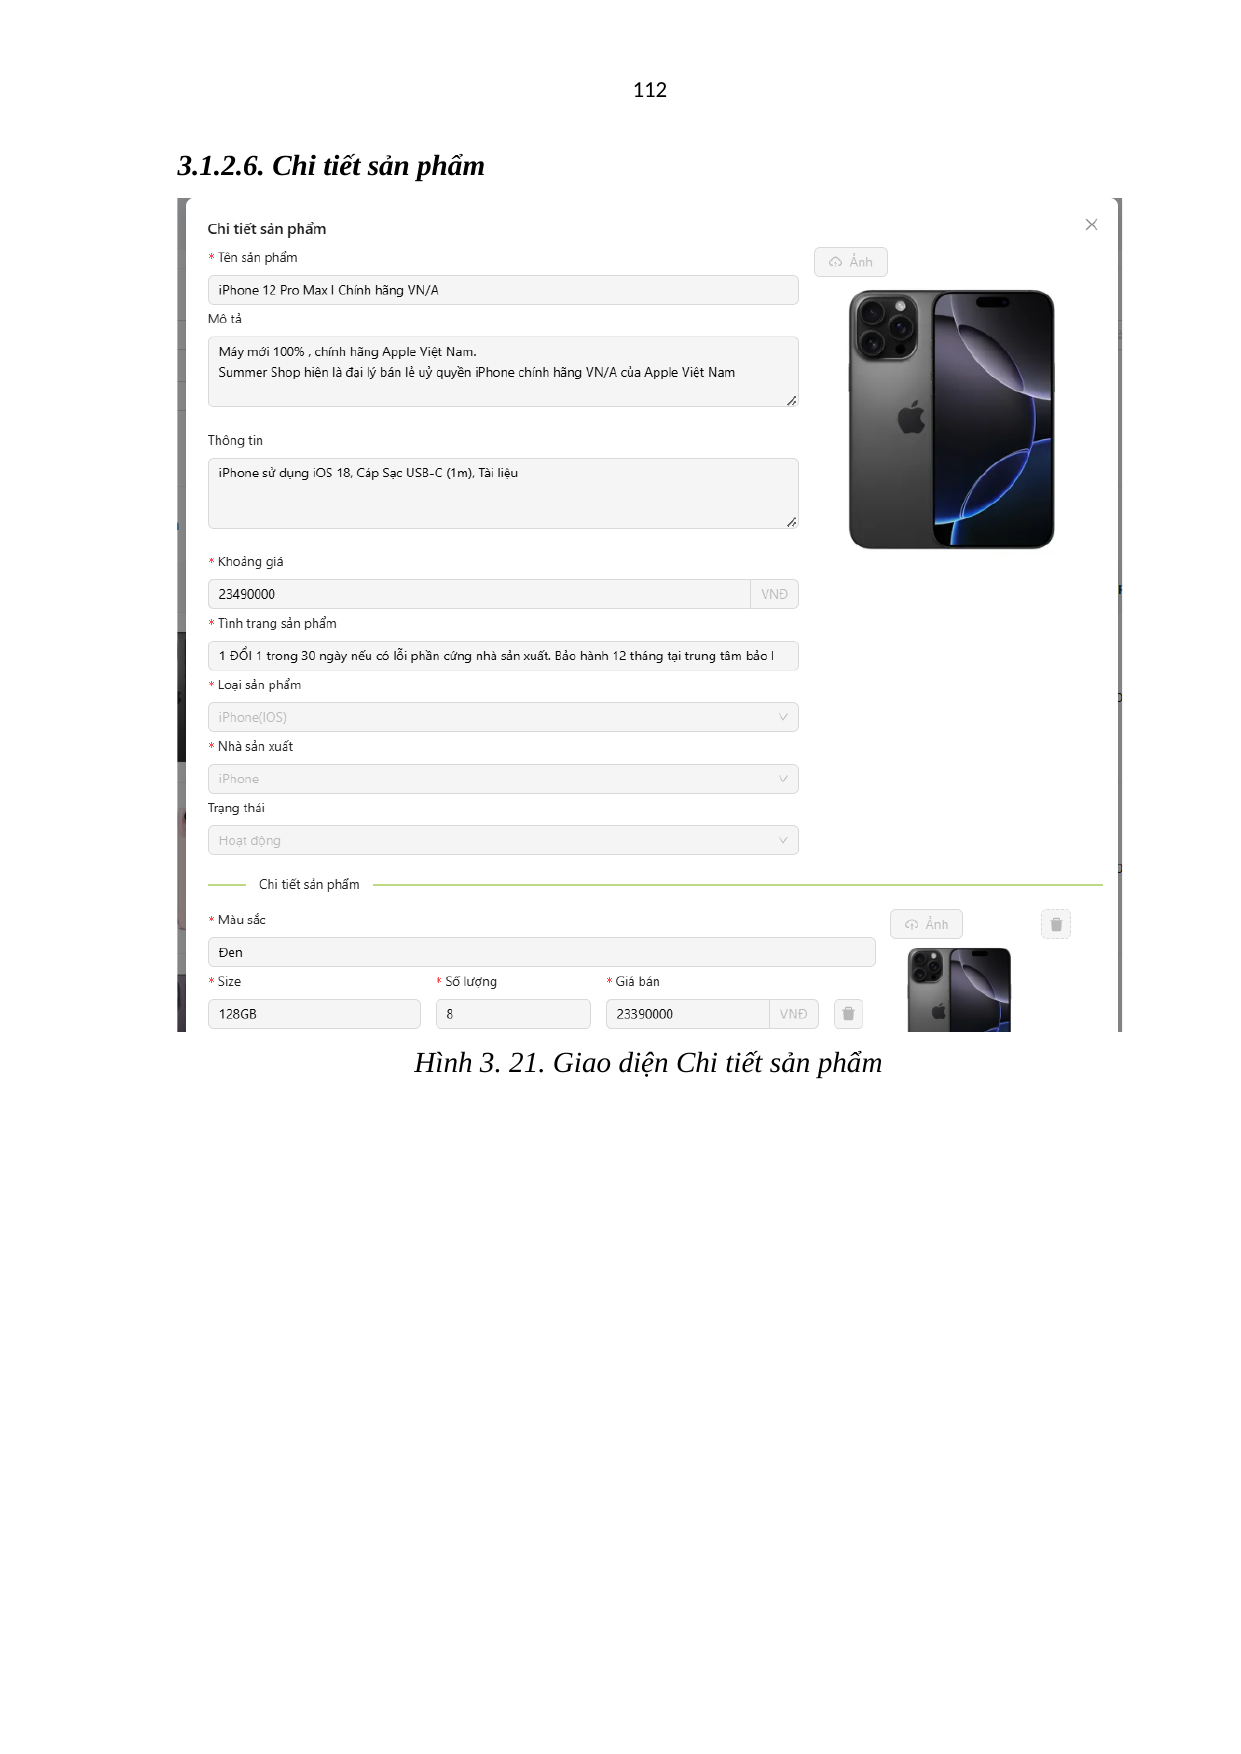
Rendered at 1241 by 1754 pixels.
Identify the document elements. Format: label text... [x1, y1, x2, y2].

subtitle 3.1.2.6. Chi tiết sản phẩm [177, 148, 1122, 181]
text Hình 3. 21. Giao diện Chi tiết sản phẩm [177, 1045, 1122, 1079]
picture [177, 198, 1123, 1032]
